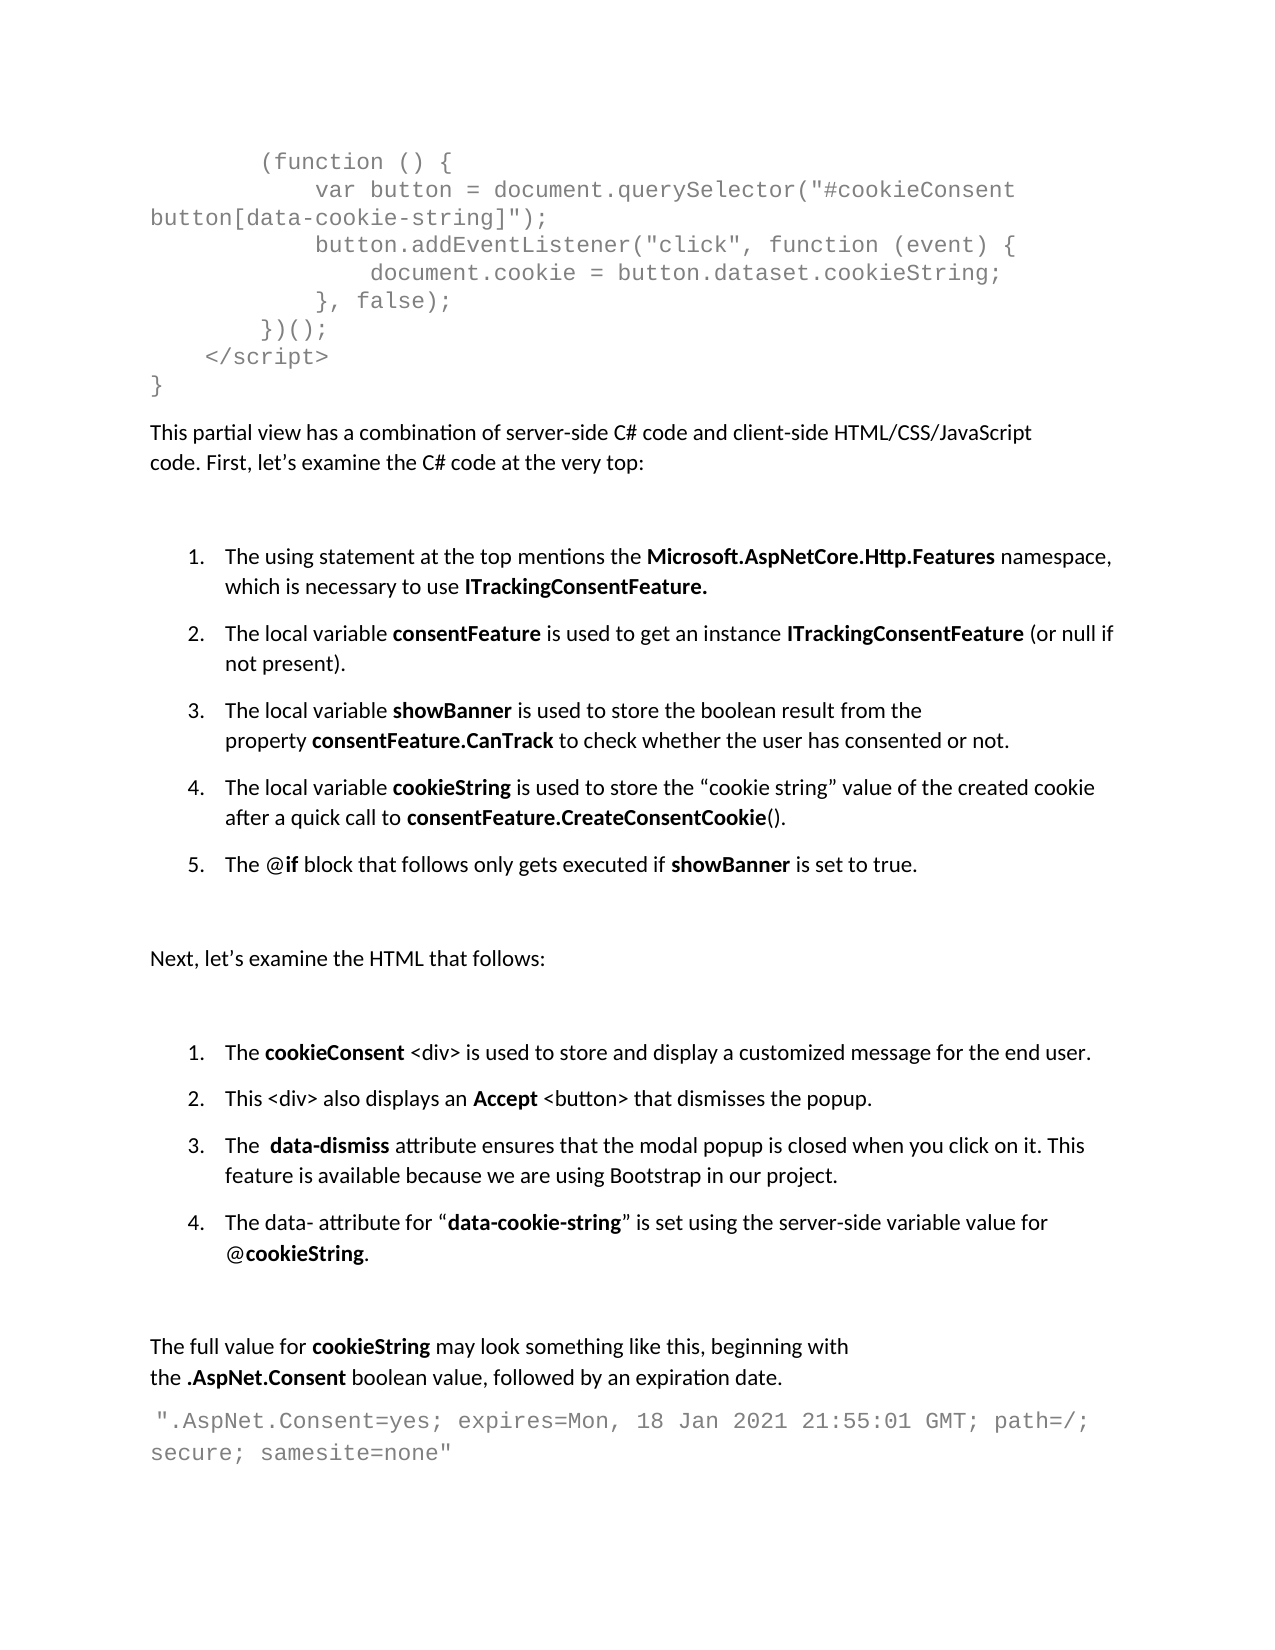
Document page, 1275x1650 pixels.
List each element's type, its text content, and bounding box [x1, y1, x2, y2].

text This partial view has a combination of server-side C# code and client-side HTML/CSS/JavaScript code. First, let’s examine the C# code at the very top: [150, 418, 1125, 476]
list The @if block that follows only gets executed if showBanner is set to true. [187, 850, 1125, 878]
list This <div> also displays an Accept <button> that dismisses the popup. [187, 1084, 1125, 1113]
text Next, let’s examine the HTML that follows: [150, 944, 1125, 972]
list The using statement at the top mentions the Microsoft.AspNetCore.Http.Features namespace, which is necessary to use ITrackingConsentFeature. [187, 542, 1125, 600]
text ".AspNet.Consent=yes; expires=Mon, 18 Jan 2021 21:55:01 GMT; path=/; secure; samesite=none" [150, 1409, 1125, 1467]
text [150, 150, 1125, 399]
text The full value for cookieString may look something like this, beginning with the .AspNet.Consent boolean value, followed by an expiration date. [150, 1332, 1125, 1391]
list The cookieConsent <div> is used to store and display a customized message for the end user. [187, 1038, 1125, 1066]
list The local variable cookieString is used to store the “cookie string” value of the created cookie after a quick call to consentFeature.CreateConsentCookie(). [187, 773, 1125, 831]
list The data- attribute for “data-cookie-string” is set using the server-side variable value for @cookieString. [187, 1208, 1125, 1267]
list The data-dismiss attribute ensures that the modal popup is closed when you click on it. This feature is available because we are using Bootstrap in our project. [187, 1131, 1125, 1190]
list The local variable showBanner is used to store the boolean result from the property consentFeature.CanTrack to check whether the user has consented or not. [187, 696, 1125, 754]
list The local variable consentFeature is used to get an instance ITrackingConsentFeature (or null if not present). [187, 619, 1125, 677]
